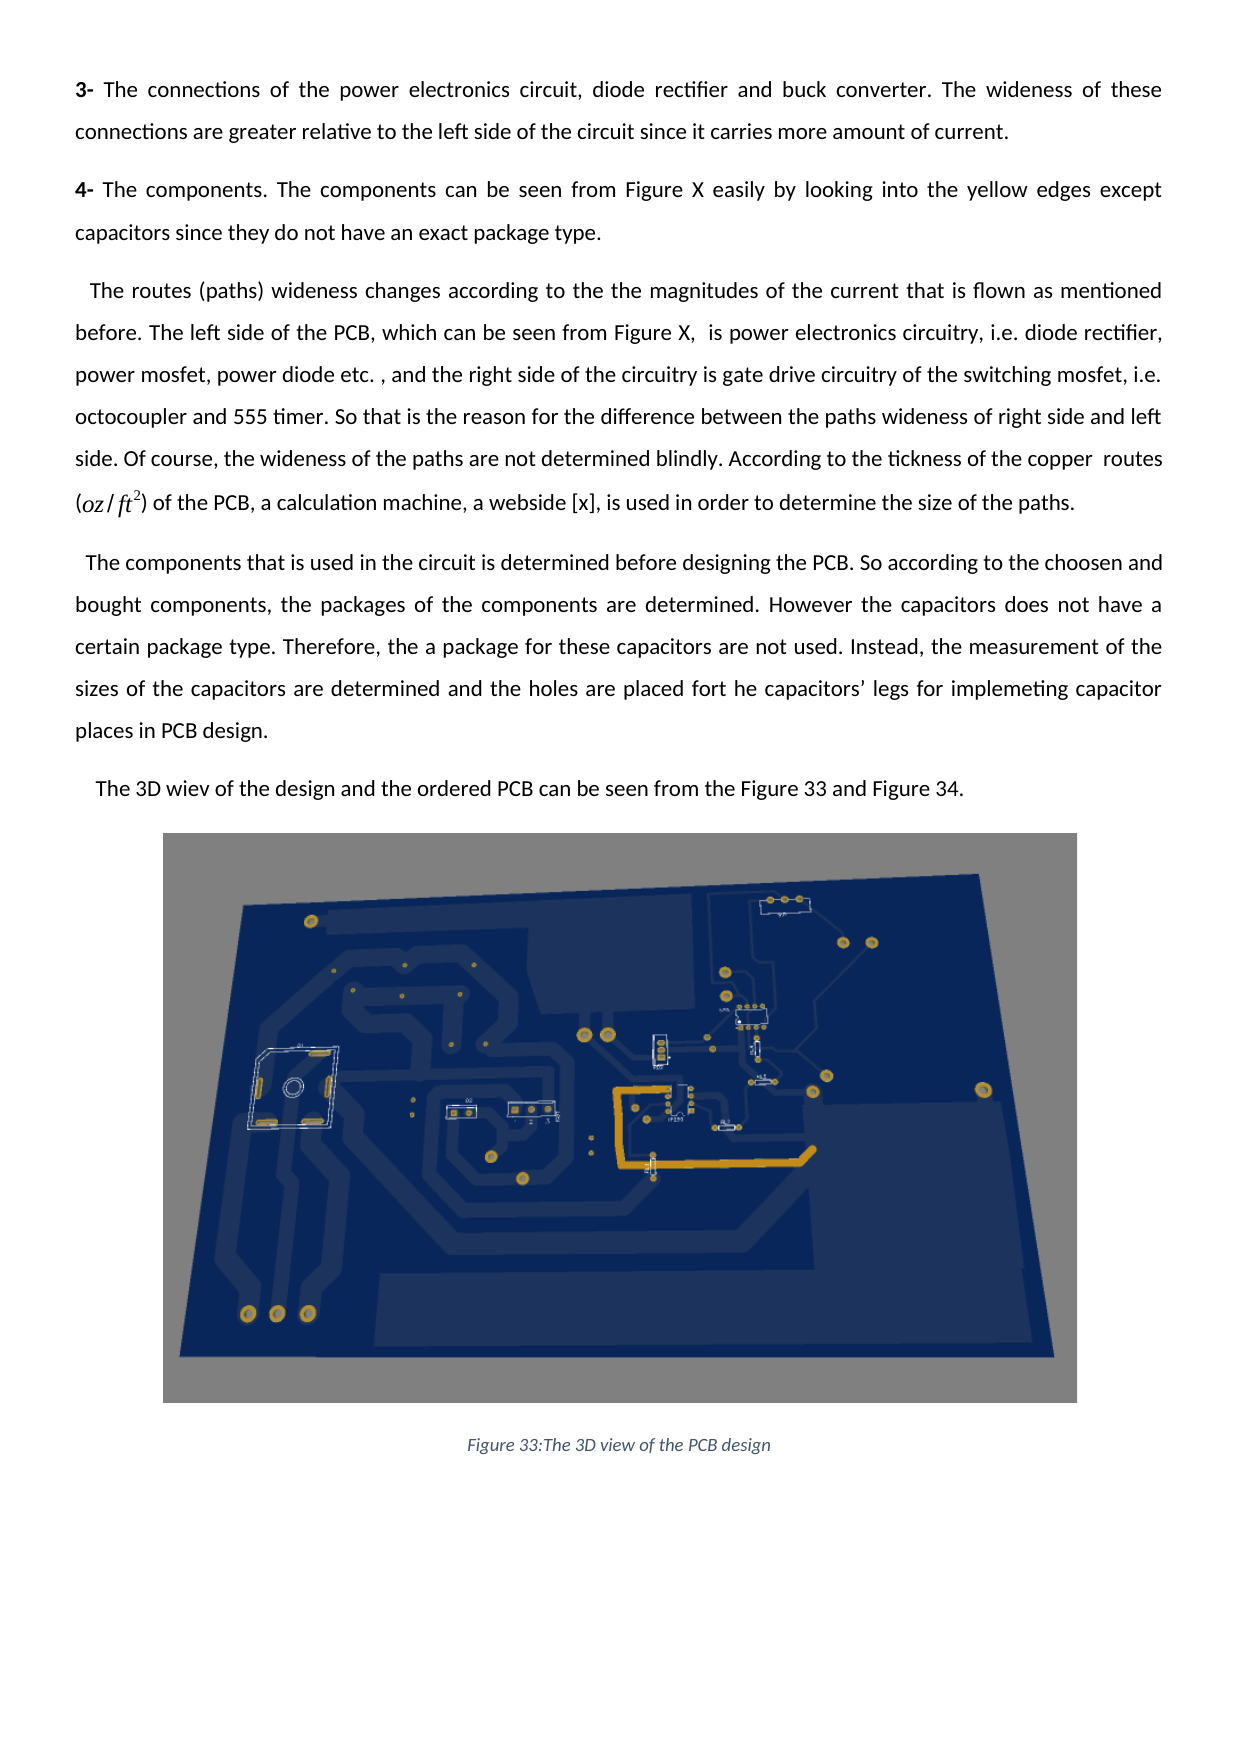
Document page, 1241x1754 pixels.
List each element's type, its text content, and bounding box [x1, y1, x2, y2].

text Figure 33:The 3D view of the PCB design [75, 1433, 1165, 1456]
text The routes (paths) wideness changes according to the the magnitudes of the current that is flown as mentioned before. The left side of the PCB, which can be seen from Figure X, is power electronics circuitry, i.e. diode rectifier, power mosfet, power diode etc. , and the right side of the circuitry is gate drive circuitry of the switching mosfet, i.e. octocoupler and 555 timer. So that is the reason for the difference between the paths wideness of right side and left side. Of course, the wideness of the paths are not determined blindly. According to the tickness of the copper routes () of the PCB, a calculation machine, a webside [x], is used in order to determine the size of the paths. [75, 276, 1165, 517]
picture [163, 833, 1078, 1403]
text 3- The connections of the power electronics circuit, diode rectifier and buck converter. The wideness of these connections are greater relative to the left side of the circuit since it carries more amount of current. [75, 75, 1165, 145]
text The 3D wiev of the design and the ordered PCB can be seen from the Figure 33 and Figure 34. [75, 774, 1165, 802]
text The components that is used in the circuit is determined before designing the PCB. So according to the choosen and bought components, the packages of the components are determined. However the capacitors does not have a certain package type. Therefore, the a package for these capacitors are not used. Instead, the measurement of the sizes of the capacitors are determined and the holes are placed fort he capacitors’ legs for implemeting capacitor places in PCB design. [75, 548, 1165, 744]
text 4- The components. The components can be seen from Figure X easily by looking into the yellow edges except capacitors since they do not have an exact package type. [75, 176, 1165, 246]
